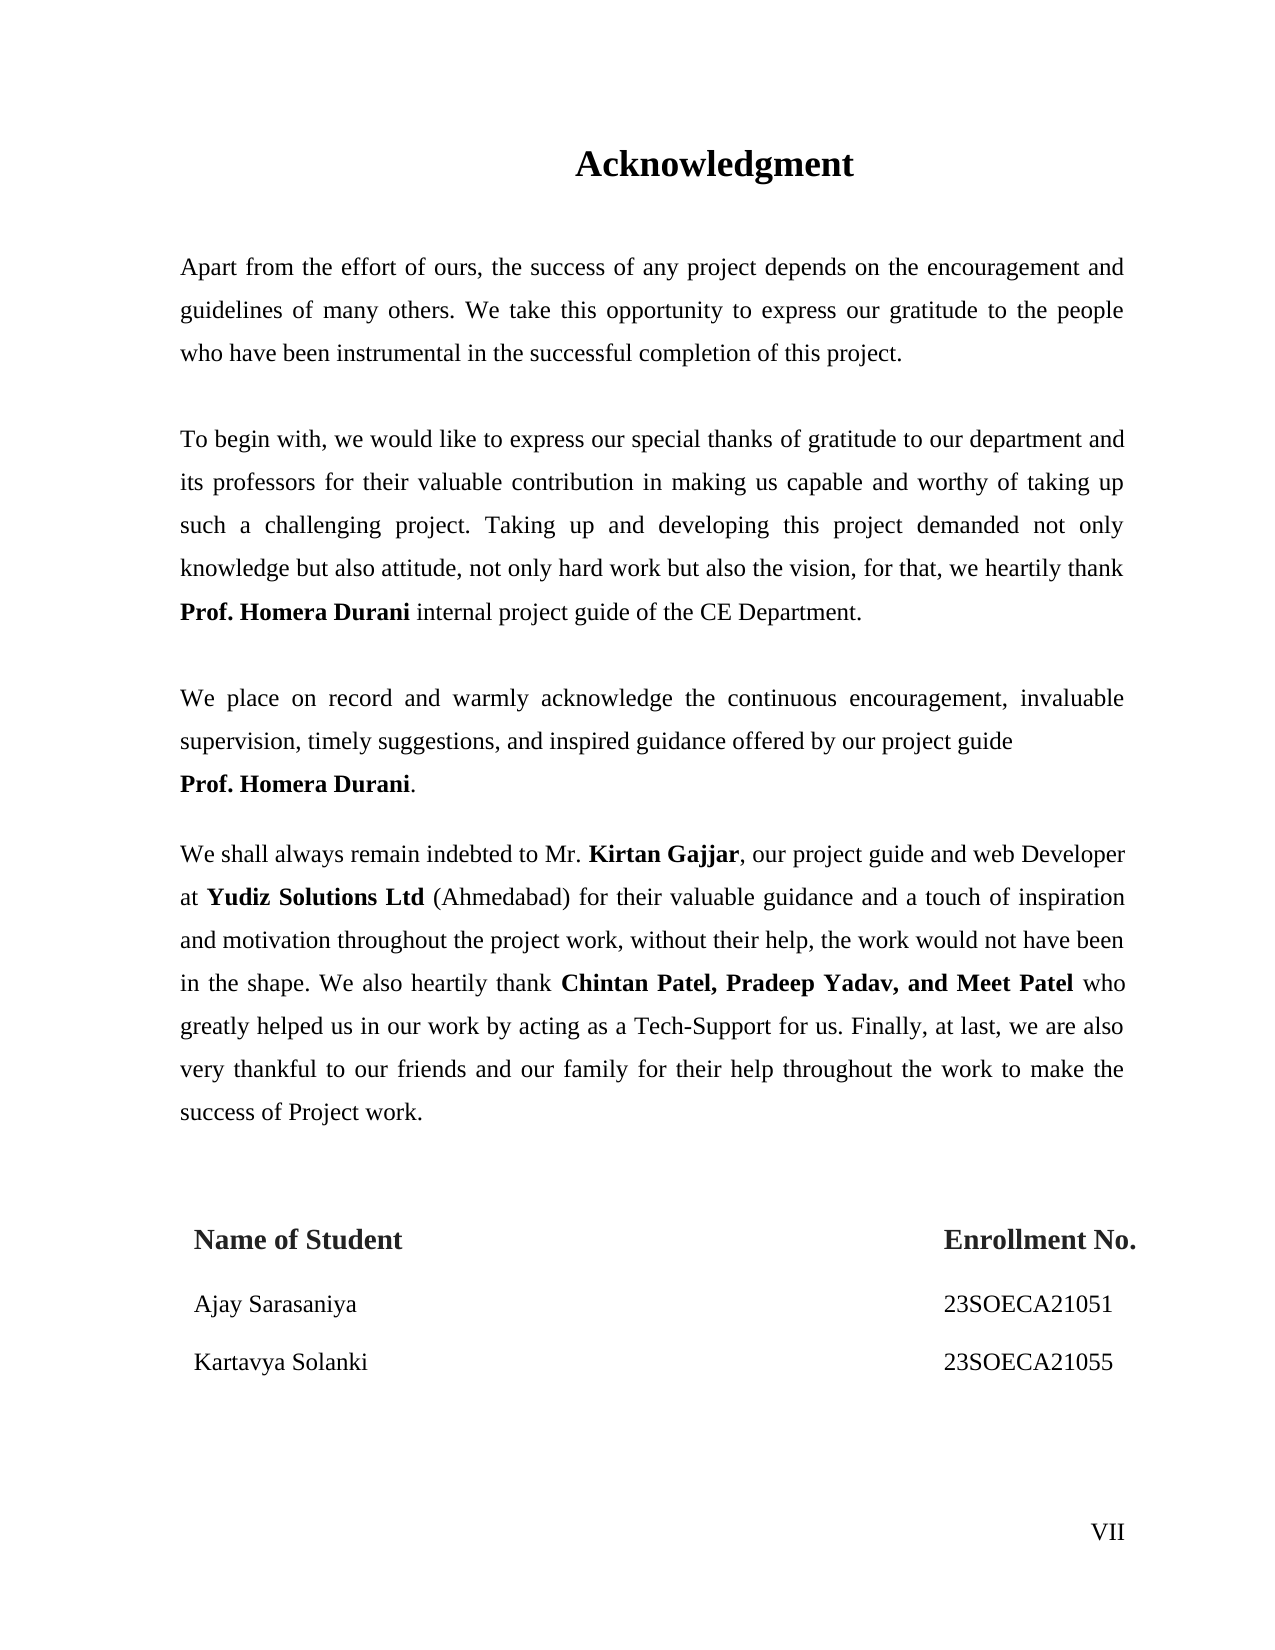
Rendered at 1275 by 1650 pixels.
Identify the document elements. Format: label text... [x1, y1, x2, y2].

text Prof. Homera Durani. [180, 769, 1244, 798]
text Apart from the effort of ours, the success of any project depends on the encouragement and guidelines of many others. We take this opportunity to express our gratitude to the people who have been instrumental in the successful completion of this project. [180, 252, 1125, 367]
text We shall always remain indebted to Mr. Kirtan Gajjar, our project guide and web Developer at Yudiz Solutions Ltd (Ahmedabad) for their valuable guidance and a touch of inspiration and motivation throughout the project work, without their help, the work would not have been in the shape. We also heartily thank Chintan Patel, Pradeep Yadav, and Meet Patel who greatly helped us in our work by acting as a Tech-Support for us. Finally, at last, we are also very thankful to our friends and our family for their help throughout the work to make the success of Project work. [180, 839, 1126, 1126]
text We place on record and warmly acknowledge the continuous encouragement, invaluable supervision, timely suggestions, and inspired guidance offered by our project guide [180, 683, 1125, 755]
text Name of Student Enrollment No. [119, 1222, 1244, 1256]
text Ajay Sarasaniya 23SOECA21051 [119, 1289, 1244, 1318]
text To begin with, we would like to express our special thanks of gratitude to our department and its professors for their valuable contribution in making us capable and worthy of taking up such a challenging project. Taking up and developing this project demanded not only knowledge but also attitude, not only hard work but also the vision, for that, we heartily thank Prof. Homera Durani internal project guide of the CE Department. [180, 424, 1125, 625]
text Acknowledgment [119, 142, 1275, 185]
text Kartavya Solanki 23SOECA21055 [119, 1347, 1244, 1375]
